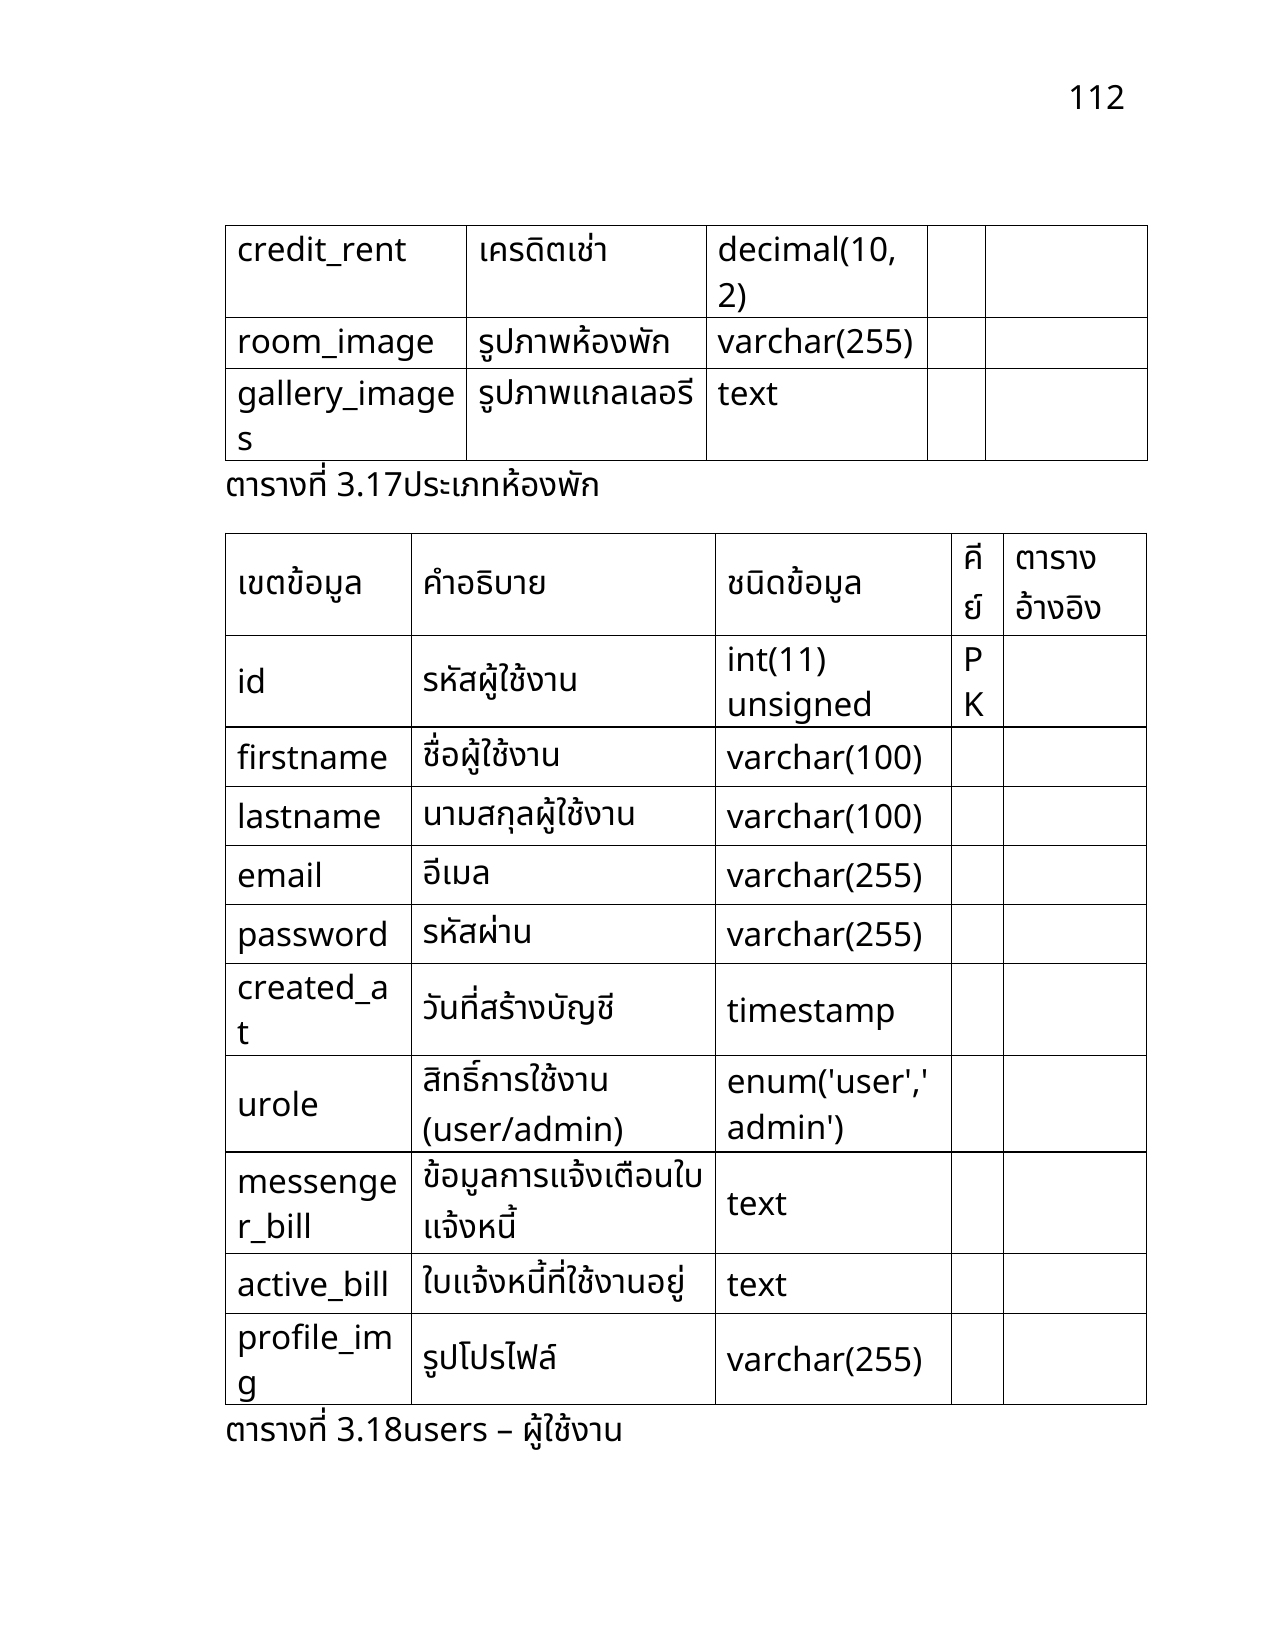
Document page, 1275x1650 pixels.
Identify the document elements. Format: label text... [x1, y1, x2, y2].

table_cell [1004, 636, 1146, 726]
table_cell [986, 226, 1147, 317]
table_cell สิทธิ์การใช้งาน (user/admin) [412, 1056, 715, 1151]
table_cell varchar(100) [716, 787, 951, 844]
table_cell รหัสผ่าน [412, 905, 715, 963]
table_cell [986, 369, 1147, 460]
table_cell int(11) unsigned [716, 636, 951, 726]
table_cell [1004, 1153, 1146, 1253]
table_cell varchar(255) [716, 1314, 951, 1404]
table_cell active_bill [226, 1254, 411, 1312]
table_cell รูปภาพห้องพัก [467, 318, 706, 368]
table_cell lastname [226, 787, 411, 844]
table_cell [1004, 787, 1146, 844]
table_cell [952, 846, 1003, 904]
table_header ตารางอ้างอิง [1004, 534, 1146, 634]
table_cell [952, 1056, 1003, 1151]
table_cell room_image [226, 318, 466, 368]
table_cell [952, 787, 1003, 844]
table_cell รูปโปรไฟล์ [412, 1314, 715, 1404]
table_cell created_at [226, 964, 411, 1054]
table_cell [986, 318, 1147, 368]
table_header เขตข้อมูล [226, 534, 411, 634]
table_cell วันที่สร้างบัญชี [412, 964, 715, 1054]
table_cell messenger_bill [226, 1153, 411, 1253]
table_cell varchar(255) [707, 318, 927, 368]
table_cell เครดิตเช่า [467, 226, 706, 317]
table_cell ใบแจ้งหนี้ที่ใช้งานอยู่ [412, 1254, 715, 1312]
table_header คำอธิบาย [412, 534, 715, 634]
table_cell รหัสผู้ใช้งาน [412, 636, 715, 726]
table_cell [952, 1314, 1003, 1404]
table_cell firstname [226, 728, 411, 786]
table_cell password [226, 905, 411, 963]
table_cell นามสกุลผู้ใช้งาน [412, 787, 715, 844]
table_cell [952, 1254, 1003, 1312]
table_cell timestamp [716, 964, 951, 1054]
table_cell [952, 905, 1003, 963]
table_cell gallery_images [226, 369, 466, 460]
table_cell id [226, 636, 411, 726]
table_cell รูปภาพแกลเลอรี [467, 369, 706, 460]
table_cell text [716, 1153, 951, 1253]
table_header คีย์ [952, 534, 1003, 634]
table_cell [1004, 964, 1146, 1054]
table_cell ข้อมูลการแจ้งเตือนใบแจ้งหนี้ [412, 1153, 715, 1253]
table_cell varchar(255) [716, 846, 951, 904]
table_cell ชื่อผู้ใช้งาน [412, 728, 715, 786]
table_cell [928, 318, 985, 368]
table_cell อีเมล [412, 846, 715, 904]
table_cell credit_rent [226, 226, 466, 317]
table_cell profile_img [226, 1314, 411, 1404]
table_cell [928, 226, 985, 317]
table_header ชนิดข้อมูล [716, 534, 951, 634]
table_cell [928, 369, 985, 460]
table_cell [1004, 1056, 1146, 1151]
table_cell varchar(255) [716, 905, 951, 963]
table_cell [1004, 728, 1146, 786]
table_cell decimal(10,2) [707, 226, 927, 317]
table_cell [952, 1153, 1003, 1253]
table_cell email [226, 846, 411, 904]
table_cell enum('user','admin') [716, 1056, 951, 1151]
table_cell [1004, 905, 1146, 963]
table_cell [1004, 1314, 1146, 1404]
table_cell [952, 728, 1003, 786]
table_cell varchar(100) [716, 728, 951, 786]
table_cell PK [952, 636, 1003, 726]
table_cell [952, 964, 1003, 1054]
table_cell [1004, 846, 1146, 904]
table_cell urole [226, 1056, 411, 1151]
table_cell text [707, 369, 927, 460]
table_cell [1004, 1254, 1146, 1312]
table_cell text [716, 1254, 951, 1312]
